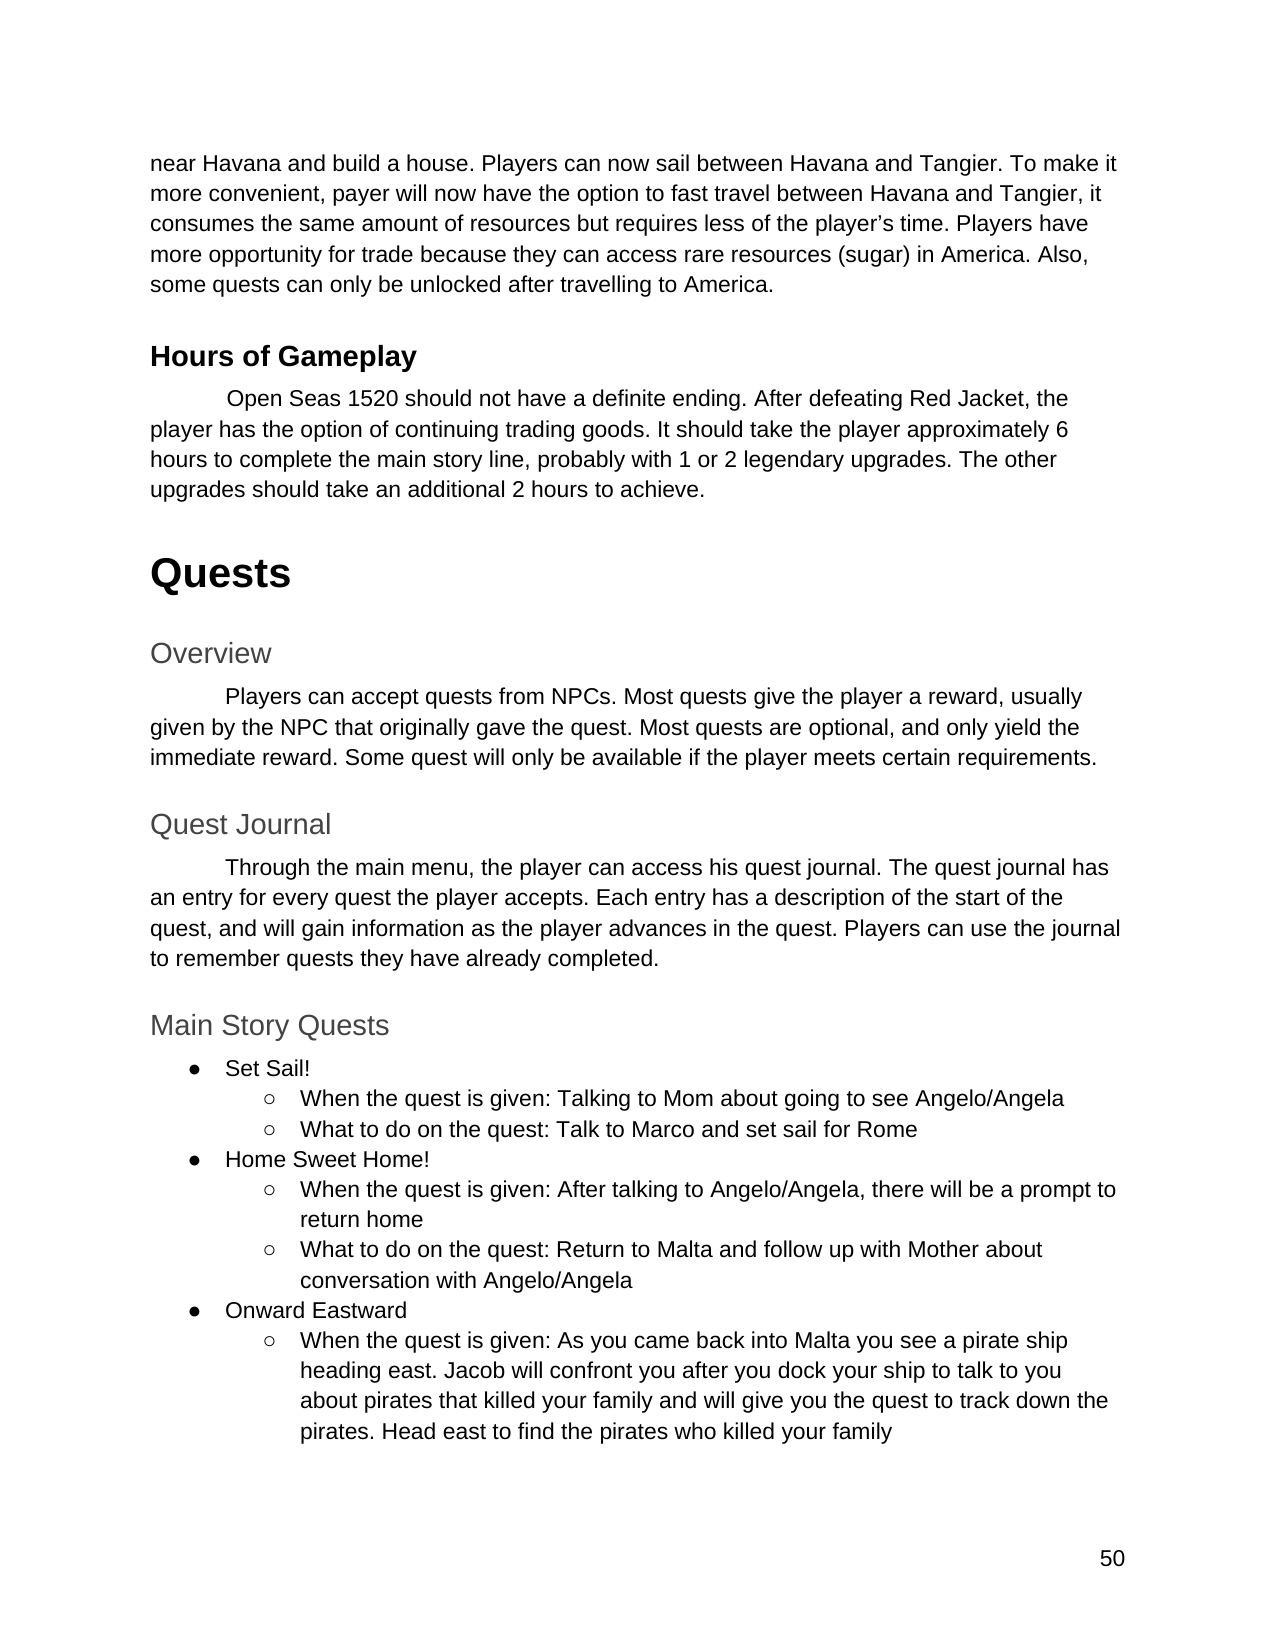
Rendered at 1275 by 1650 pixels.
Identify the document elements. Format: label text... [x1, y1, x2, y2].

text Players can accept quests from NPCs. Most quests give the player a reward, usually given by the NPC that originally gave the quest. Most quests are optional, and only yield the immediate reward. Some quest will only be available if the player meets certain requirements. [150, 683, 1125, 770]
list Home Sweet Home! [187, 1146, 1125, 1172]
subtitle Hours of Gameplay [150, 338, 1125, 372]
subtitle Main Story Quests [150, 1008, 1125, 1042]
list When the quest is given: As you came back into Malta you see a pirate ship heading east. Jacob will confront you after you dock your ship to talk to you about pirates that killed your family and will give you the quest to track down the pirates. Head east to find the pirates who killed your family [262, 1327, 1125, 1444]
list Set Sail! [187, 1055, 1125, 1081]
list Onward Eastward [187, 1297, 1125, 1323]
text Open Seas 1520 should not have a definite ending. After defeating Red Jacket, the player has the option of continuing trading goods. It should take the player approximately 6 hours to complete the main story line, probably with 1 or 2 legendary upgrades. The other upgrades should take an additional 2 hours to achieve. [150, 385, 1125, 502]
list When the quest is given: Talking to Mom about going to see Angelo/Angela [262, 1085, 1125, 1112]
list What to do on the quest: Return to Malta and follow up with Mother about conversation with Angelo/Angela [262, 1236, 1125, 1293]
list When the quest is given: After talking to Angelo/Angela, there will be a prompt to return home [262, 1176, 1125, 1232]
text Through the main menu, the player can access his quest journal. The quest journal has an entry for every quest the player accepts. Each entry has a description of the start of the quest, and will gain information as the player advances in the quest. Players can use the journal to remember quests they have already completed. [150, 854, 1125, 971]
subtitle Quest Journal [150, 807, 1125, 841]
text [150, 150, 1125, 297]
subtitle Quests [150, 548, 1125, 596]
subtitle Overview [150, 636, 1125, 670]
list What to do on the quest: Talk to Marco and set sail for Rome [262, 1116, 1125, 1142]
